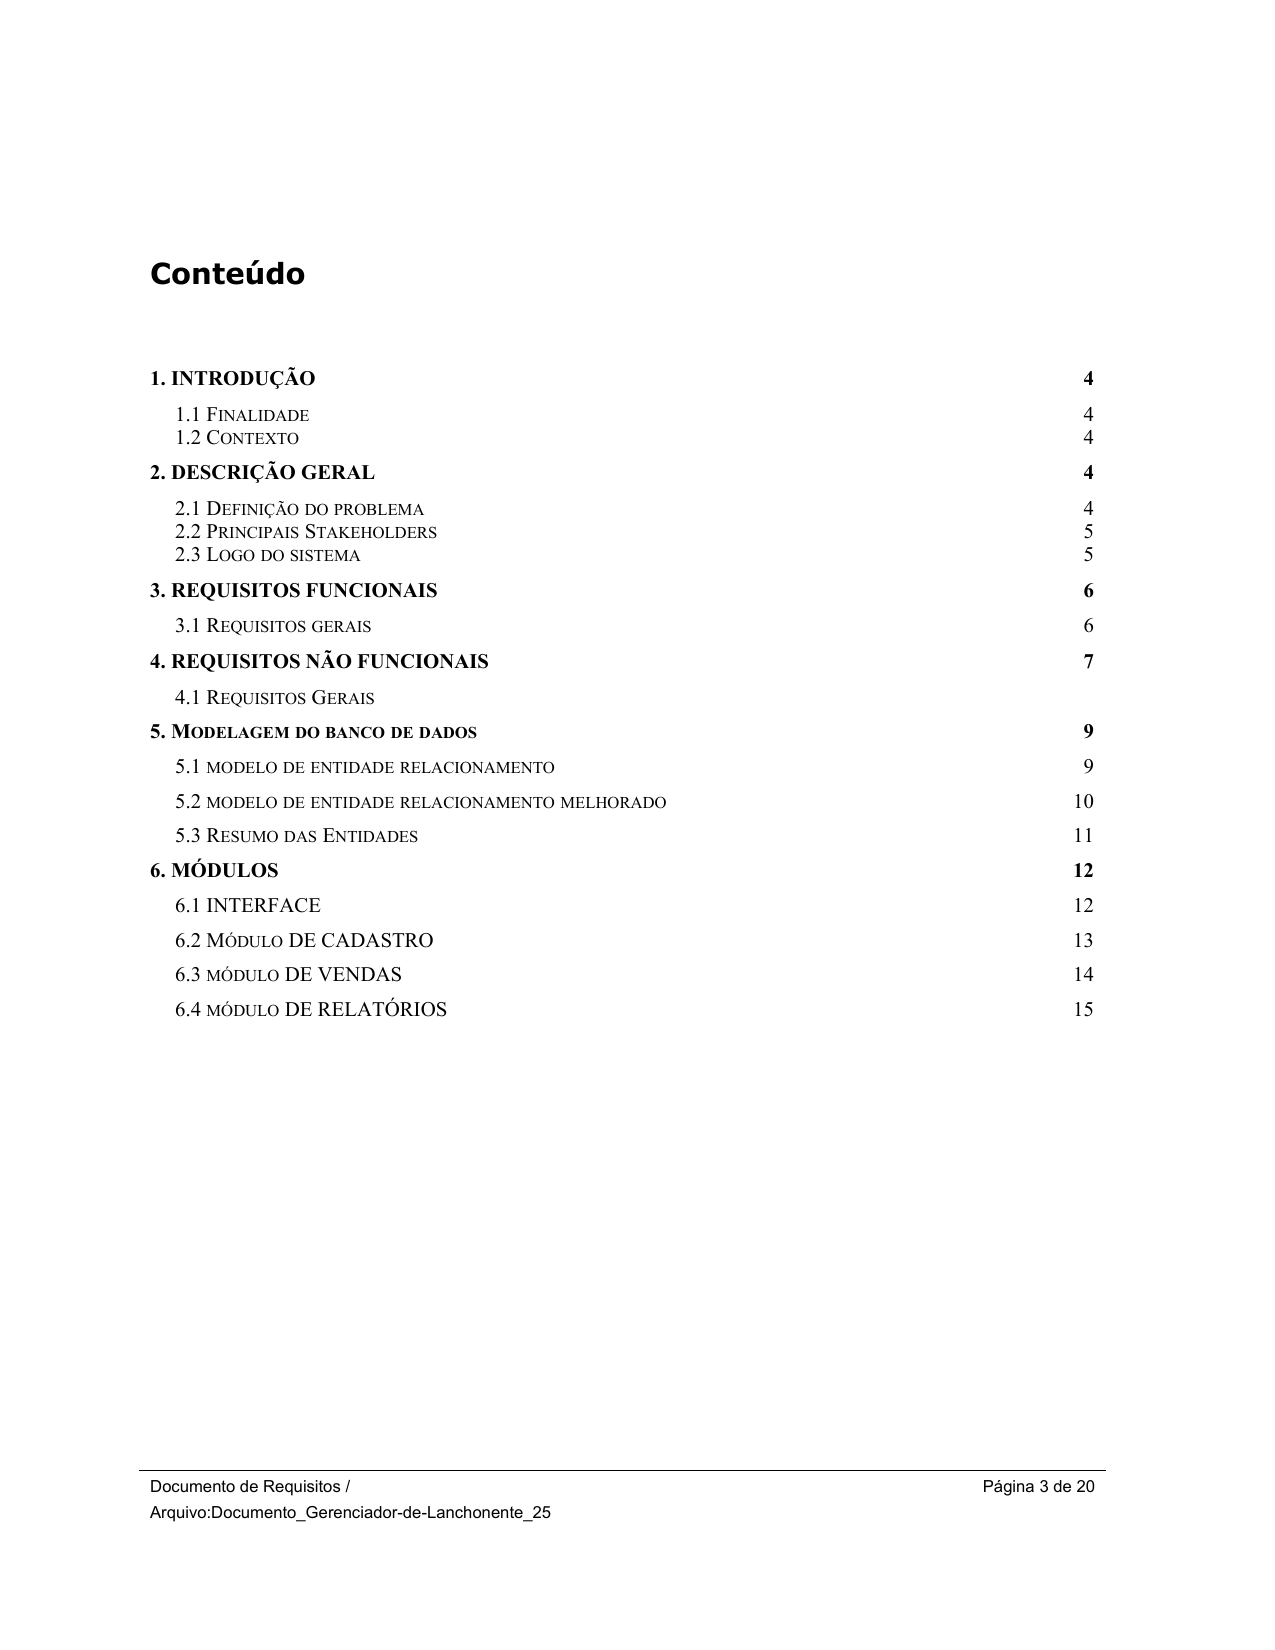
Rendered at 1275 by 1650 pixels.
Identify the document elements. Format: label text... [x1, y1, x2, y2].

text Conteúdo [150, 255, 1125, 291]
